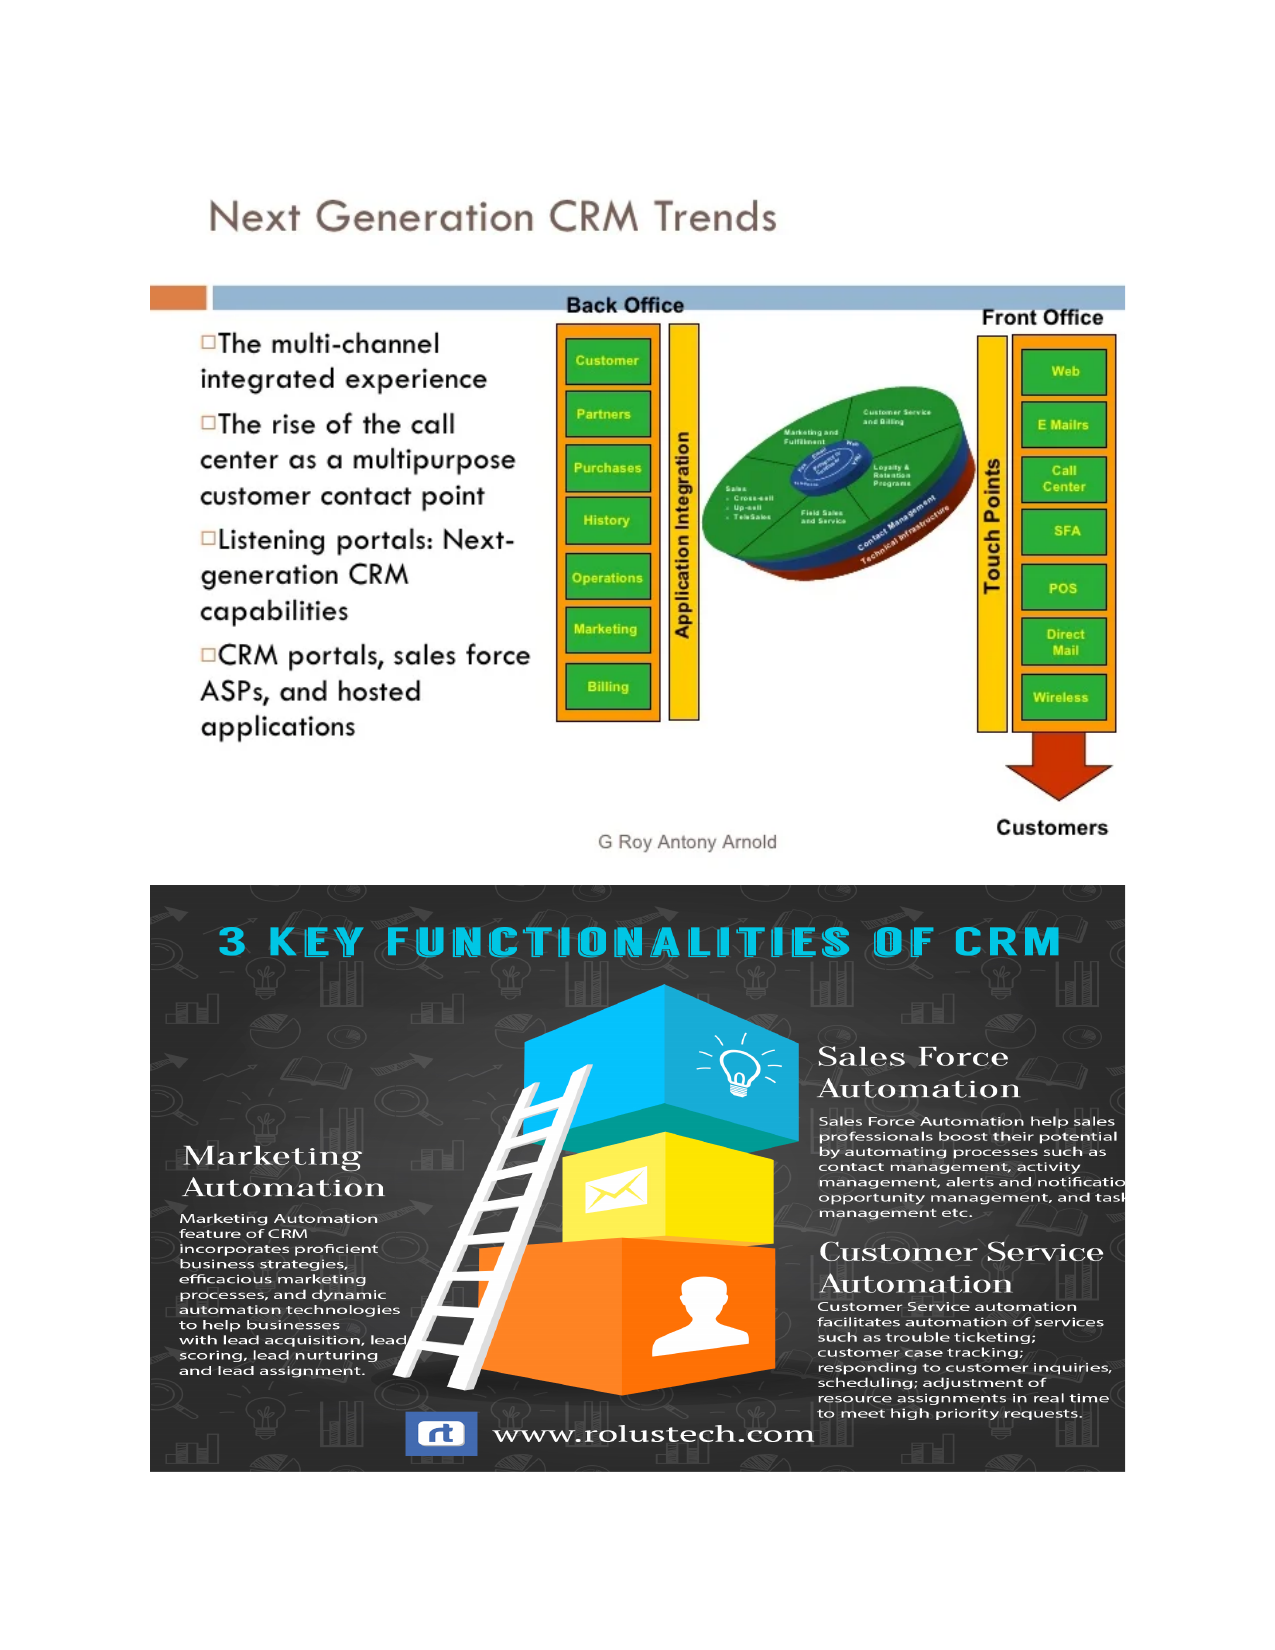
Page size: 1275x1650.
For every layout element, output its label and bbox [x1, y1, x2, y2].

picture [150, 885, 1125, 1472]
picture [150, 150, 1125, 882]
